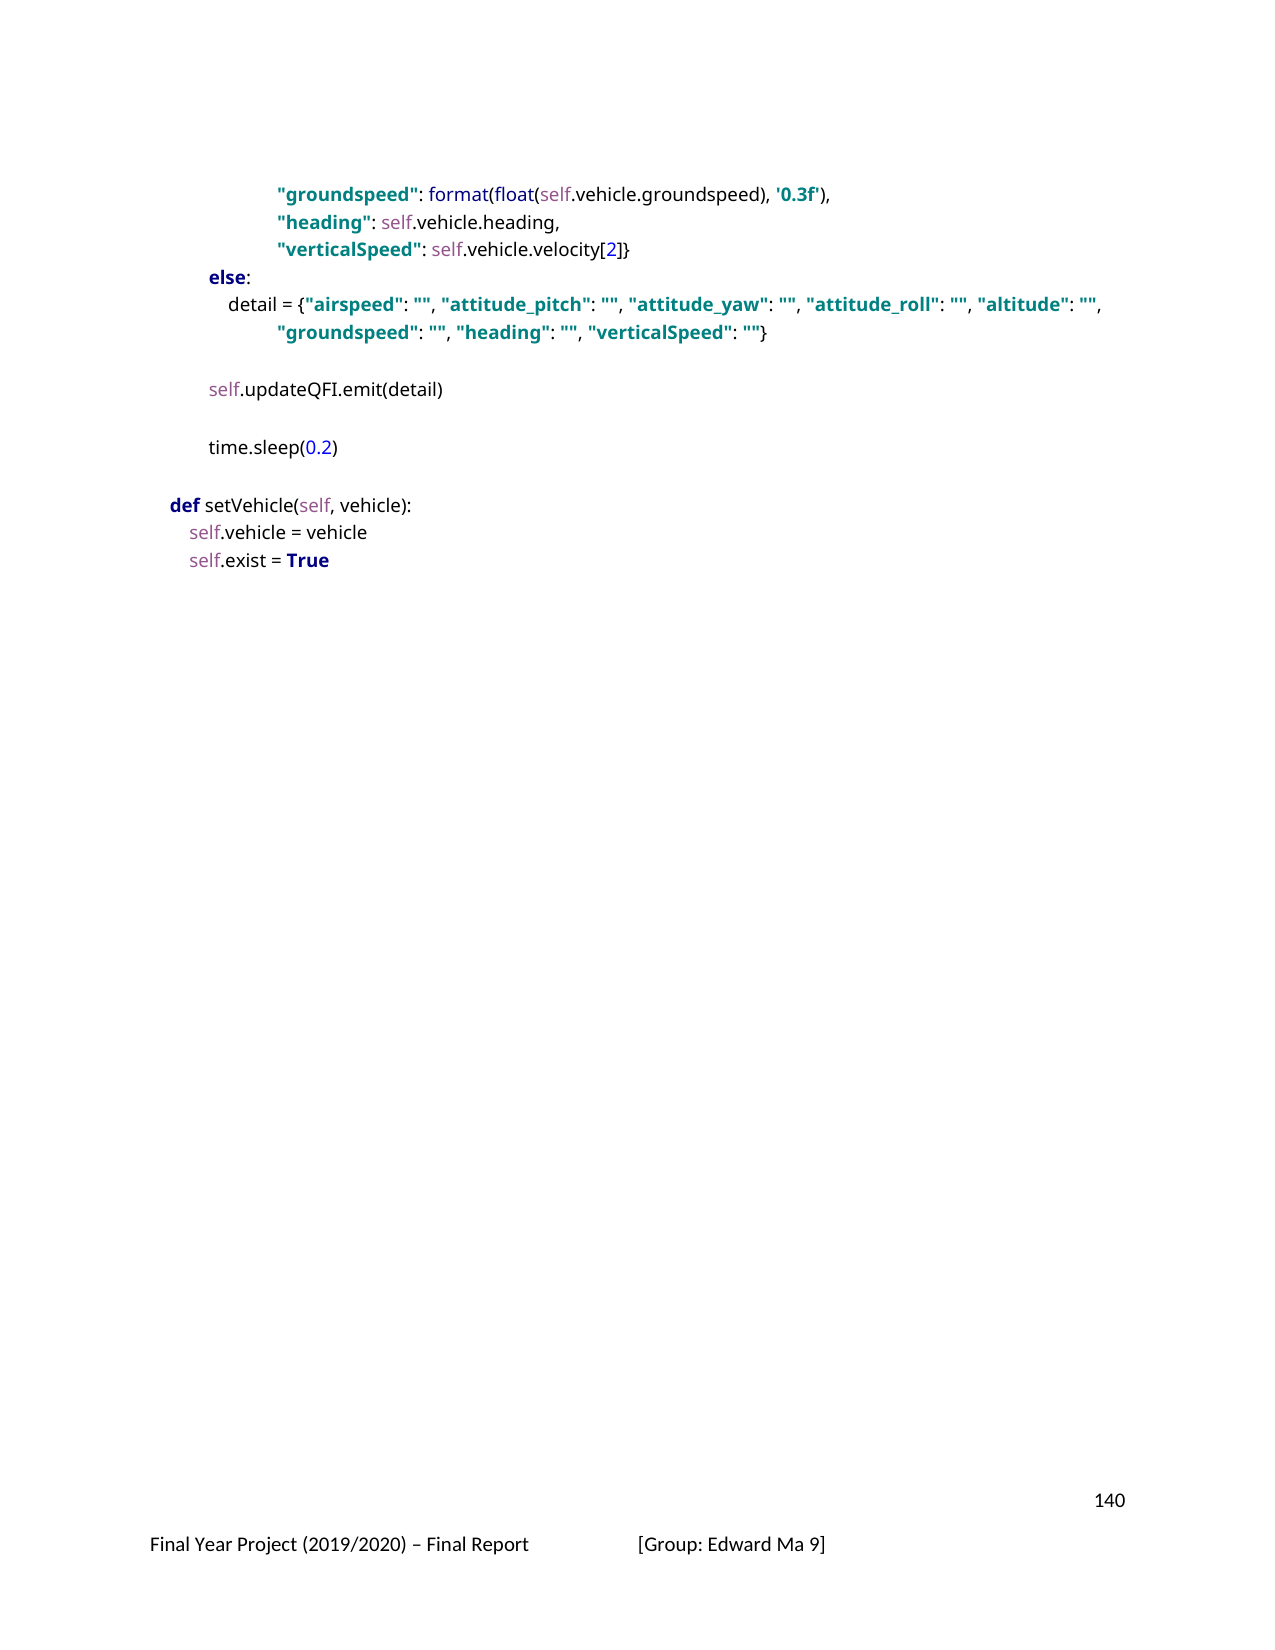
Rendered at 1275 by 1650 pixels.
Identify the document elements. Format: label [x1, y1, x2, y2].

text [150, 181, 1125, 603]
